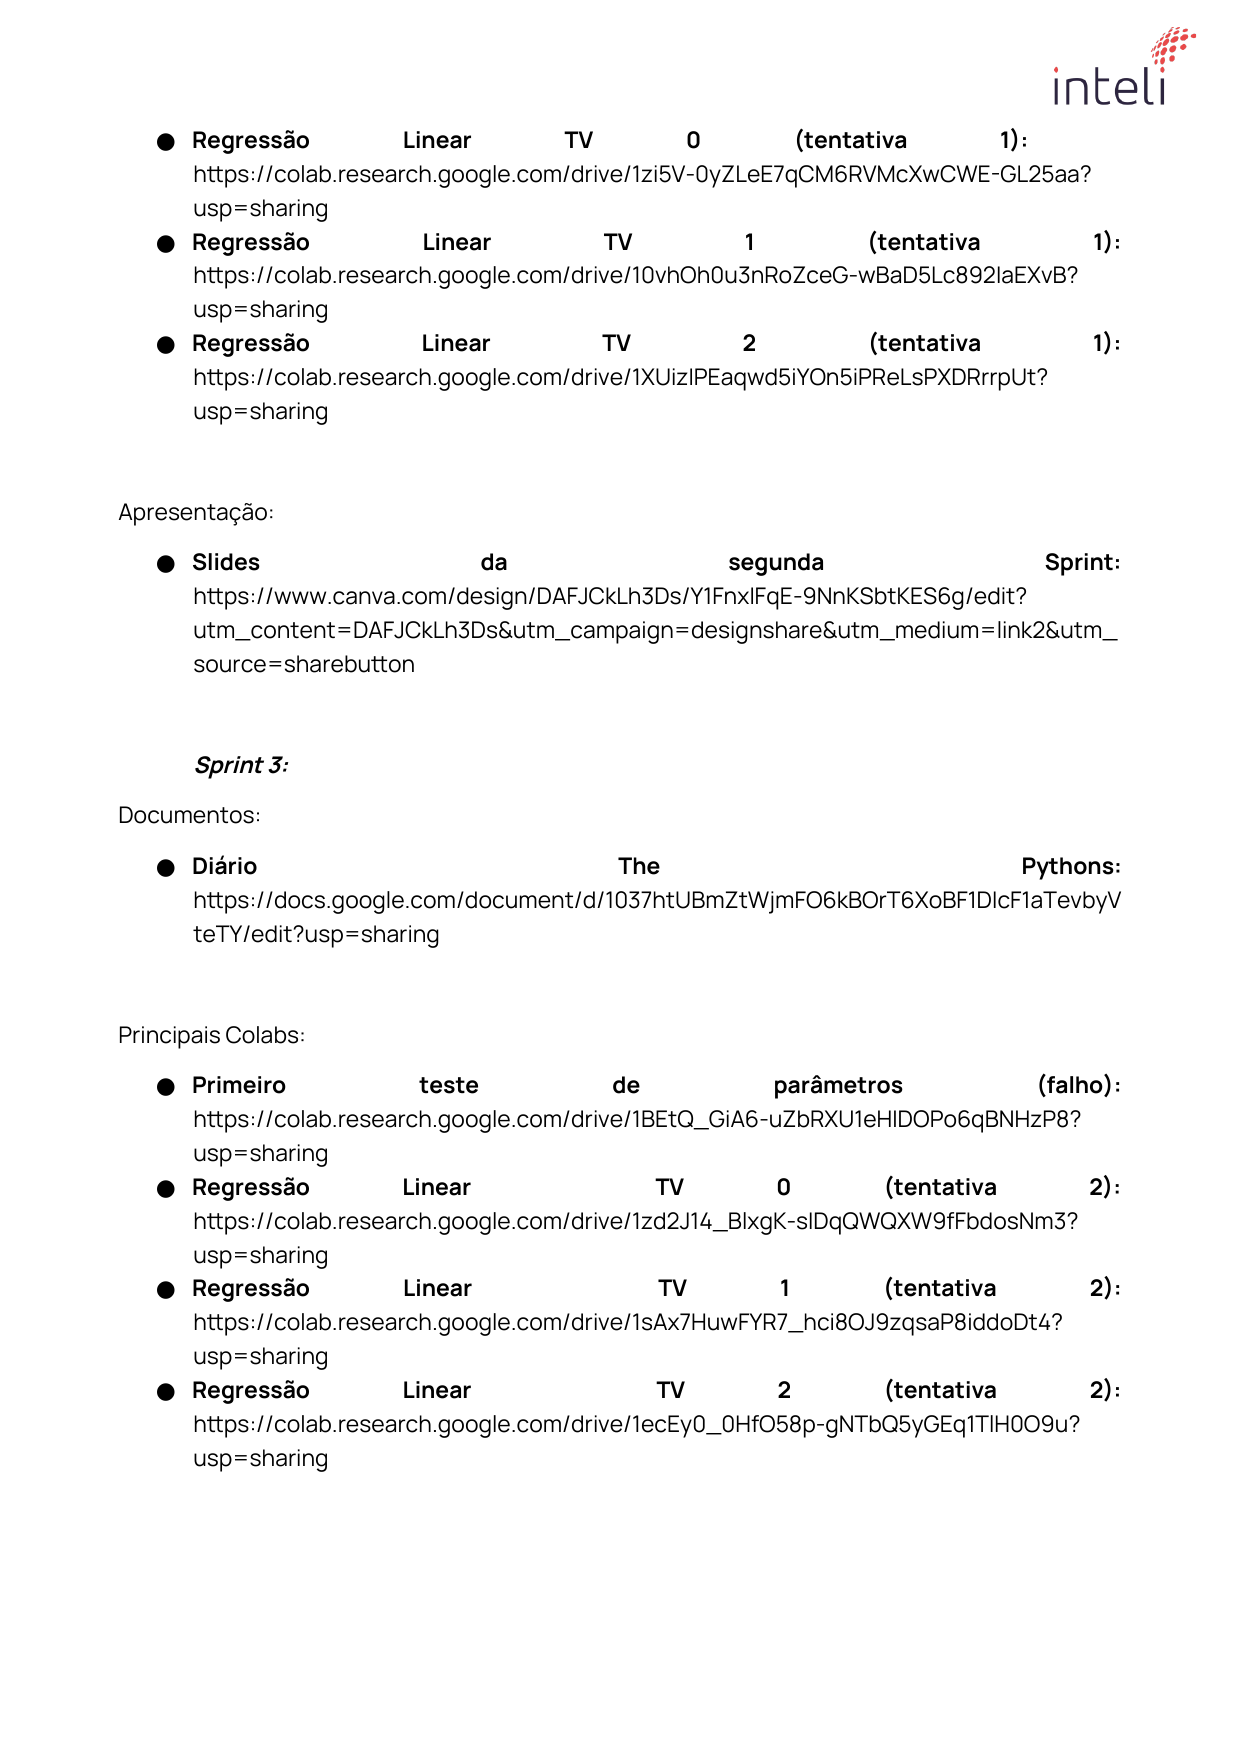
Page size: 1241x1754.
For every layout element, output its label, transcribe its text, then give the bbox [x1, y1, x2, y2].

text Sprint 3: [193, 749, 1122, 780]
list Diário The Pythons: https://docs.google.com/document/d/1037htUBmZtWjmFO6kBOrT6XoBF1DIcF1aTevbyVteTY/edit?usp=sharing [156, 850, 1122, 949]
list Regressão Linear TV 0 (tentativa 1): https://colab.research.google.com/drive/1zi5V-0yZLeE7qCM6RVMcXwCWE-GL25aa?usp=sharing [156, 124, 1122, 223]
text Apresentação: [118, 496, 1122, 527]
list Regressão Linear TV 1 (tentativa 1): https://colab.research.google.com/drive/10vhOh0u3nRoZceG-wBaD5Lc892IaEXvB?usp=sharing [156, 226, 1122, 324]
list Regressão Linear TV 2 (tentativa 2): https://colab.research.google.com/drive/1ecEy0_0HfO58p-gNTbQ5yGEq1TlH0O9u?usp=sharing [156, 1374, 1122, 1473]
list Regressão Linear TV 0 (tentativa 2): https://colab.research.google.com/drive/1zd2J14_BlxgK-sIDqQWQXW9fFbdosNm3?usp=sharing [156, 1171, 1122, 1270]
picture [1054, 27, 1197, 105]
text Principais Colabs: [118, 1019, 1122, 1050]
list Regressão Linear TV 2 (tentativa 1): https://colab.research.google.com/drive/1XUizIPEaqwd5iYOn5iPReLsPXDRrrpUt?usp=sharing [156, 327, 1122, 426]
list Primeiro teste de parâmetros (falho): https://colab.research.google.com/drive/1BEtQ_GiA6-uZbRXU1eHIDOPo6qBNHzP8?usp=sharing [156, 1069, 1122, 1168]
list Slides da segunda Sprint: https://www.canva.com/design/DAFJCkLh3Ds/Y1FnxIFqE-9NnKSbtKES6g/edit?utm_content=DAFJCkLh3Ds&utm_campaign=designshare&utm_medium=link2&utm_source=sharebutton [156, 546, 1122, 679]
list Regressão Linear TV 1 (tentativa 2): https://colab.research.google.com/drive/1sAx7HuwFYR7_hci8OJ9zqsaP8iddoDt4?usp=sharing [156, 1272, 1122, 1371]
text Documentos: [118, 799, 1122, 831]
